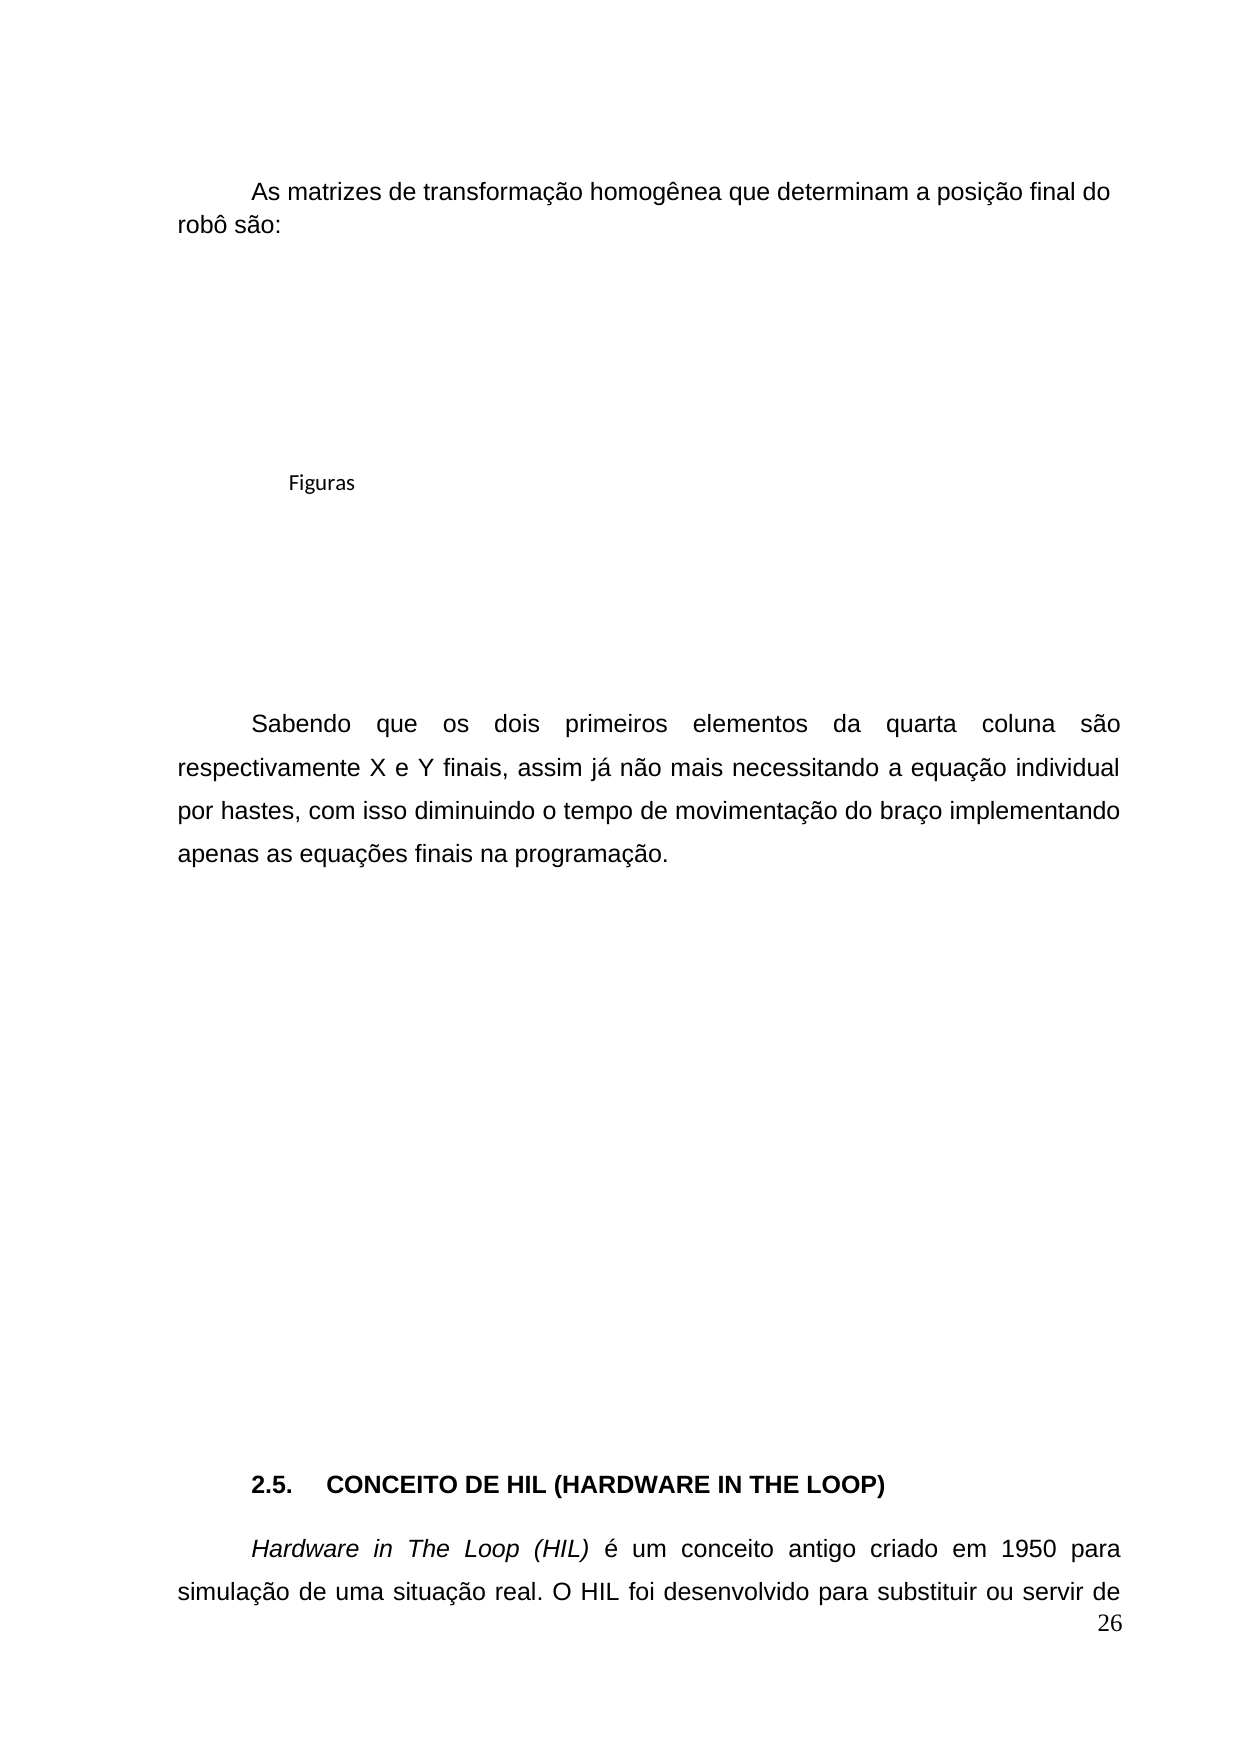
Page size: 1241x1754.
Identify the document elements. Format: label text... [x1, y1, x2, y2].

text Sabendo que os dois primeiros elementos da quarta coluna são respectivamente X e Y finais, assim já não mais necessitando a equação individual por hastes, com isso diminuindo o tempo de movimentação do braço implementando apenas as equações finais na programação. [177, 709, 1122, 867]
list CONCEITO DE HIL (HARDWARE IN THE LOOP) [251, 1469, 1122, 1498]
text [177, 1533, 1122, 1605]
list Figuras [288, 468, 1122, 496]
text As matrizes de transformação homogênea que determinam a posição final do robô são: [177, 177, 1122, 239]
